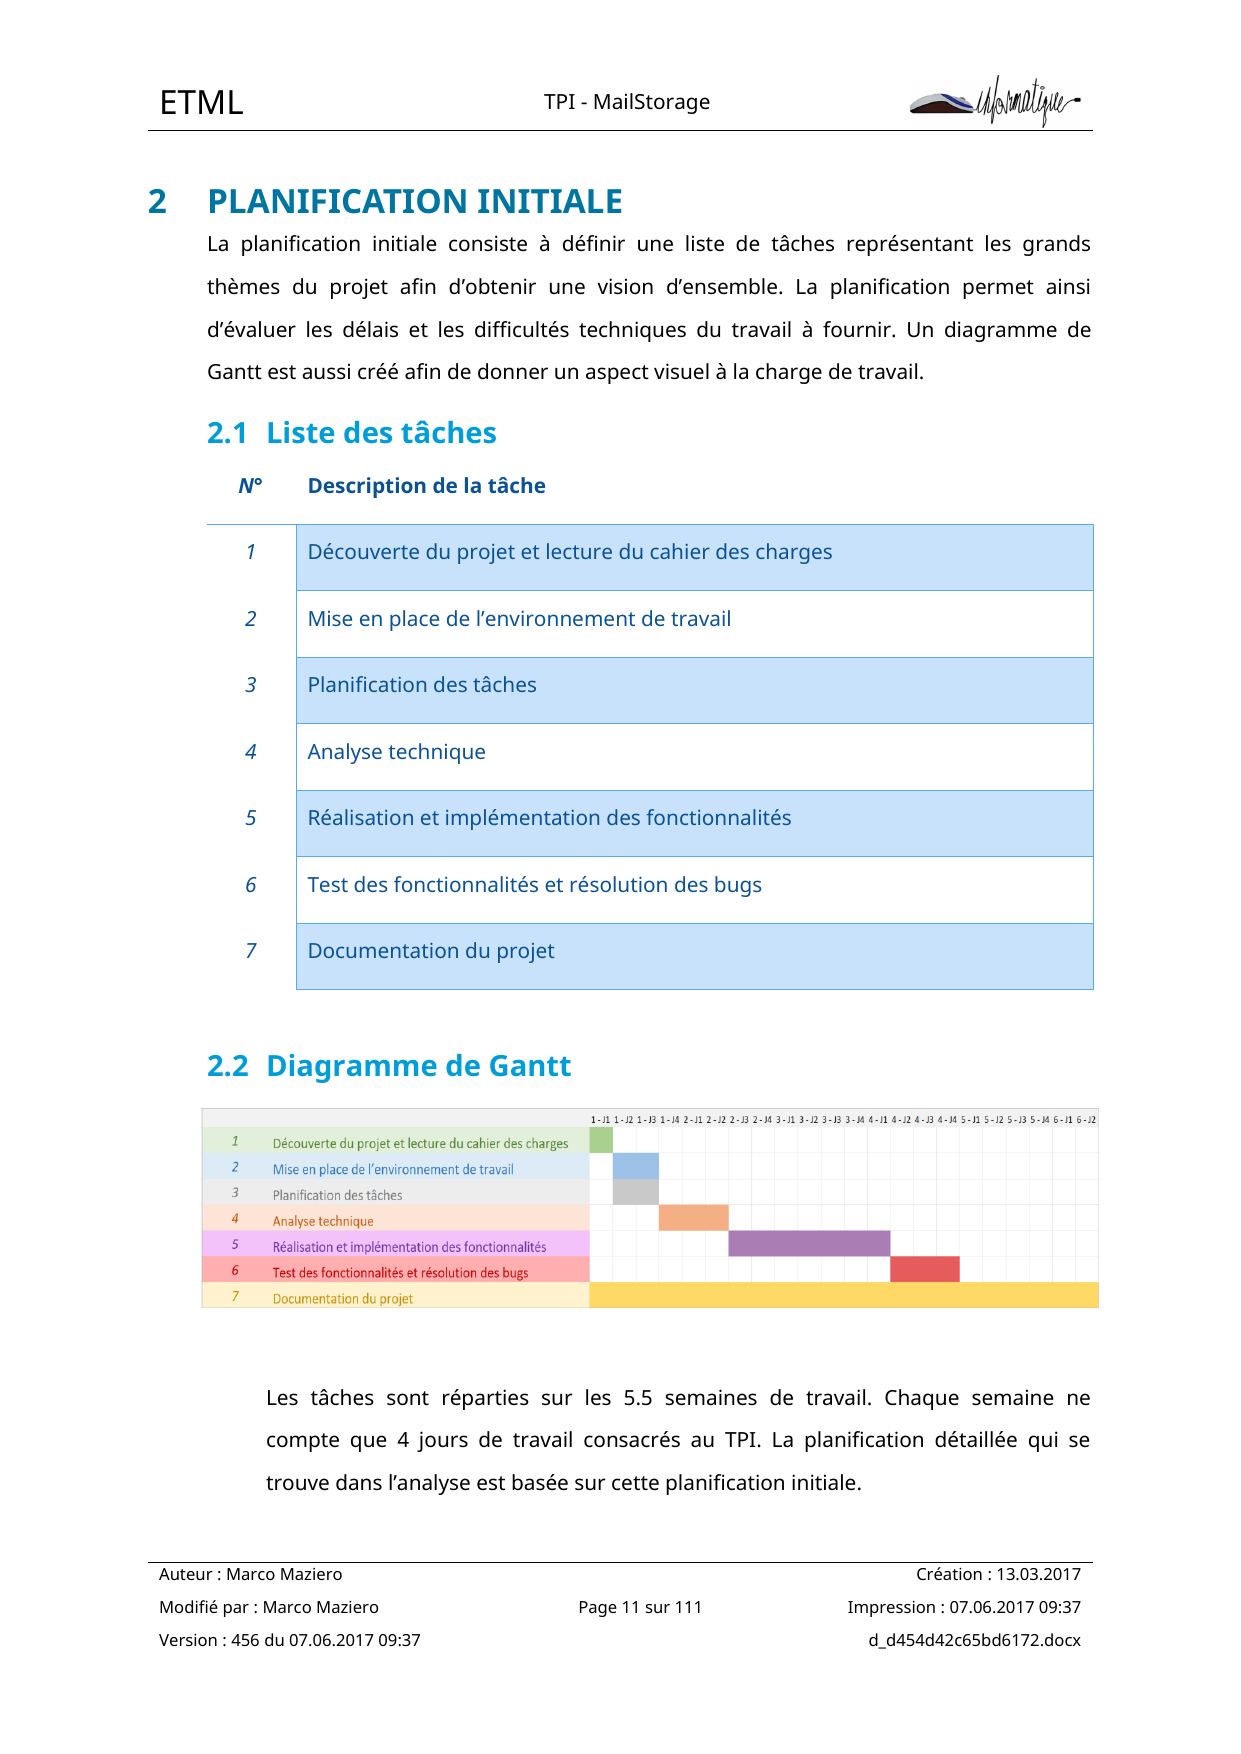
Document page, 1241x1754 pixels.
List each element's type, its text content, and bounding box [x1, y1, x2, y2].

table_cell 2 [207, 590, 296, 657]
subtitle Diagramme de Gantt [207, 1045, 1092, 1085]
table_cell Mise en place de l’environnement de travail [297, 591, 1093, 657]
subtitle Planification Initiale [148, 178, 1092, 223]
table_cell Réalisation et implémentation des fonctionnalités [297, 791, 1093, 856]
table_cell 3 [207, 657, 296, 723]
table_header Description de la tâche [296, 459, 1093, 524]
table_cell 5 [207, 790, 296, 856]
table_cell 1 [207, 525, 296, 590]
picture [201, 1108, 1099, 1308]
table_cell 6 [207, 856, 296, 923]
table_cell Planification des tâches [297, 658, 1093, 723]
subtitle Liste des tâches [207, 412, 1092, 452]
text La planification initiale consiste à définir une liste de tâches représentant les grands thèmes du projet afin d’obtenir une vision d’ensemble. La planification permet ainsi d’évaluer les délais et les difficultés techniques du travail à fournir. Un diagramme de Gantt est aussi créé afin de donner un aspect visuel à la charge de travail. [207, 229, 1092, 386]
table_cell Analyse technique [297, 724, 1093, 790]
table_cell 7 [207, 923, 296, 989]
picture [909, 75, 1082, 128]
table_cell Documentation du projet [297, 924, 1093, 989]
text Les tâches sont réparties sur les 5.5 semaines de travail. Chaque semaine ne compte que 4 jours de travail consacrés au TPI. La planification détaillée qui se trouve dans l’analyse est basée sur cette planification initiale. [266, 1383, 1092, 1496]
table_cell 4 [207, 723, 296, 790]
table_cell Test des fonctionnalités et résolution des bugs [297, 857, 1093, 923]
table_header N° [207, 459, 296, 524]
table_cell Découverte du projet et lecture du cahier des charges [297, 525, 1093, 590]
